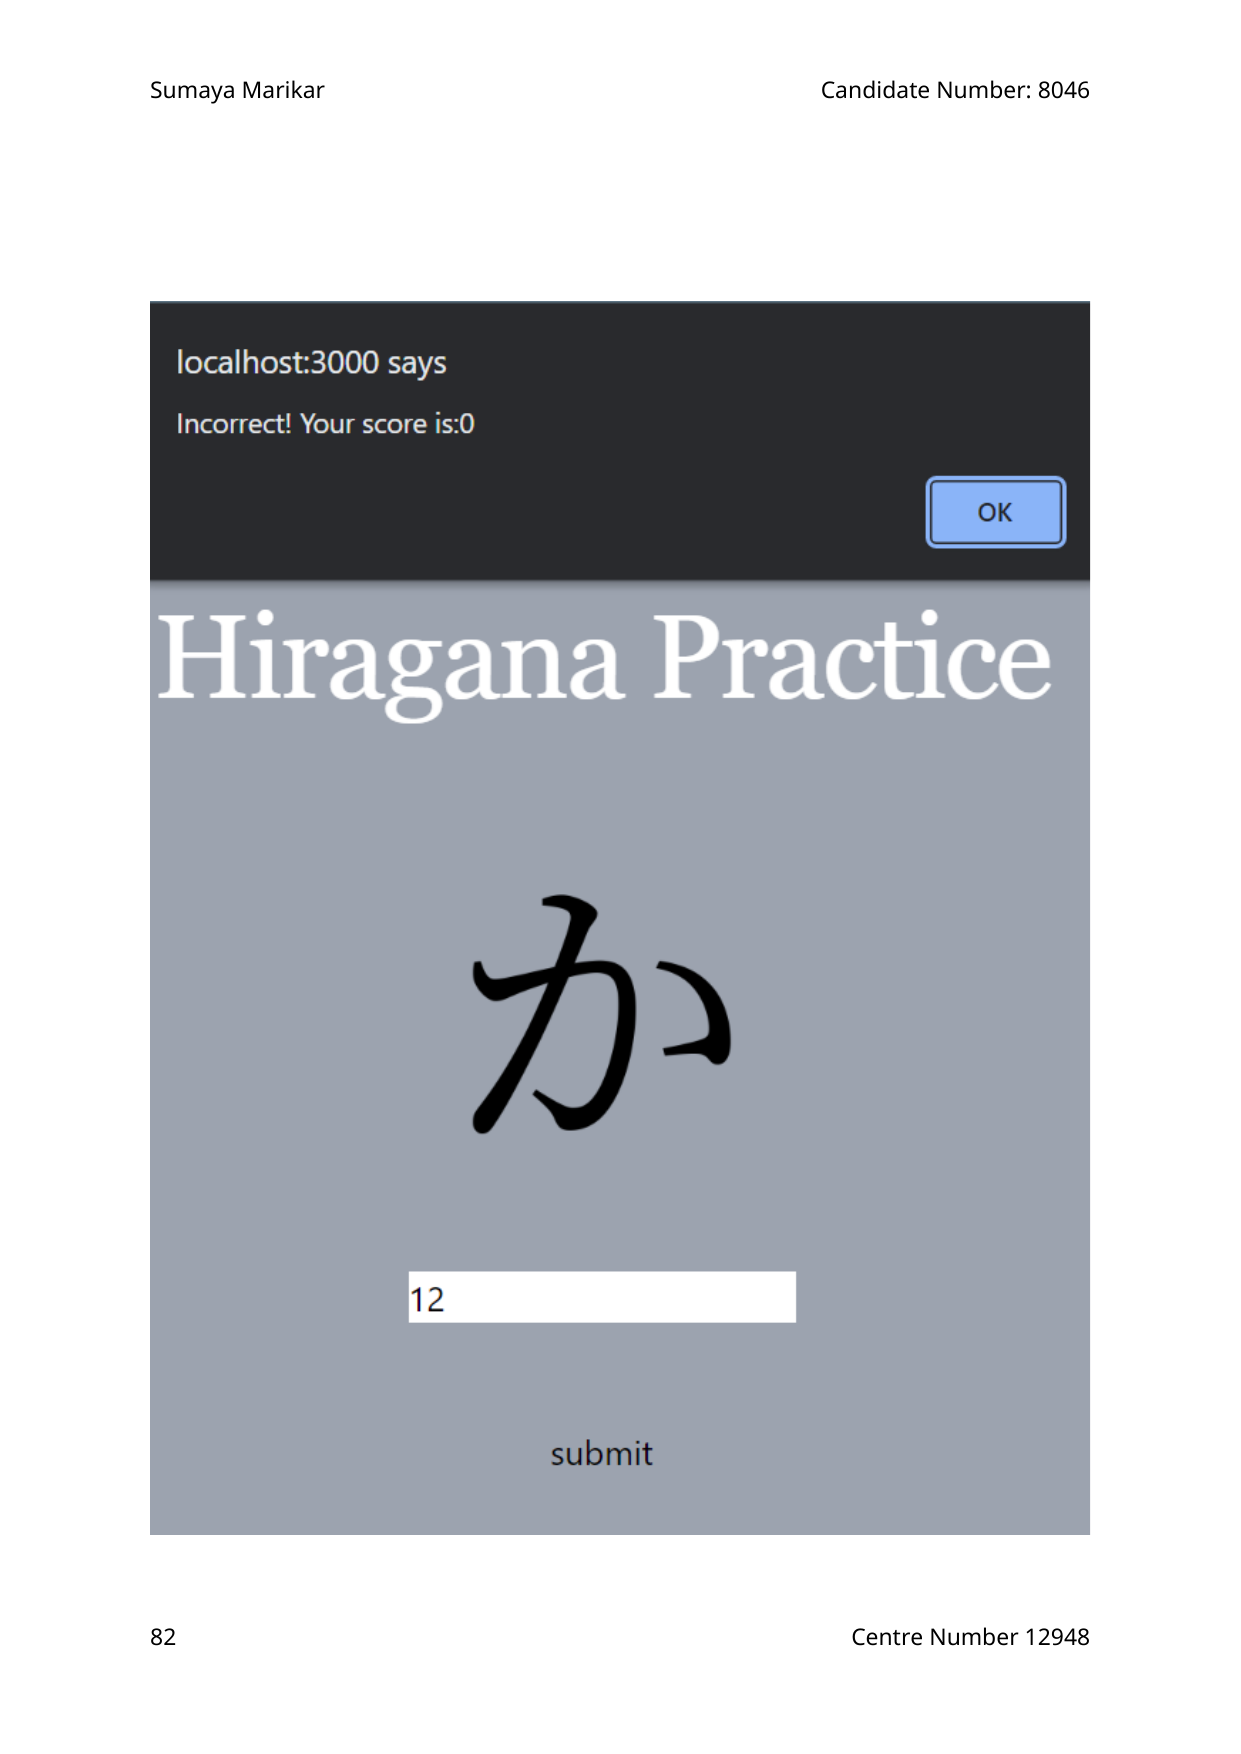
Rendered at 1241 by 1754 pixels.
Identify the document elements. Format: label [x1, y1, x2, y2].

picture [150, 301, 1091, 1535]
